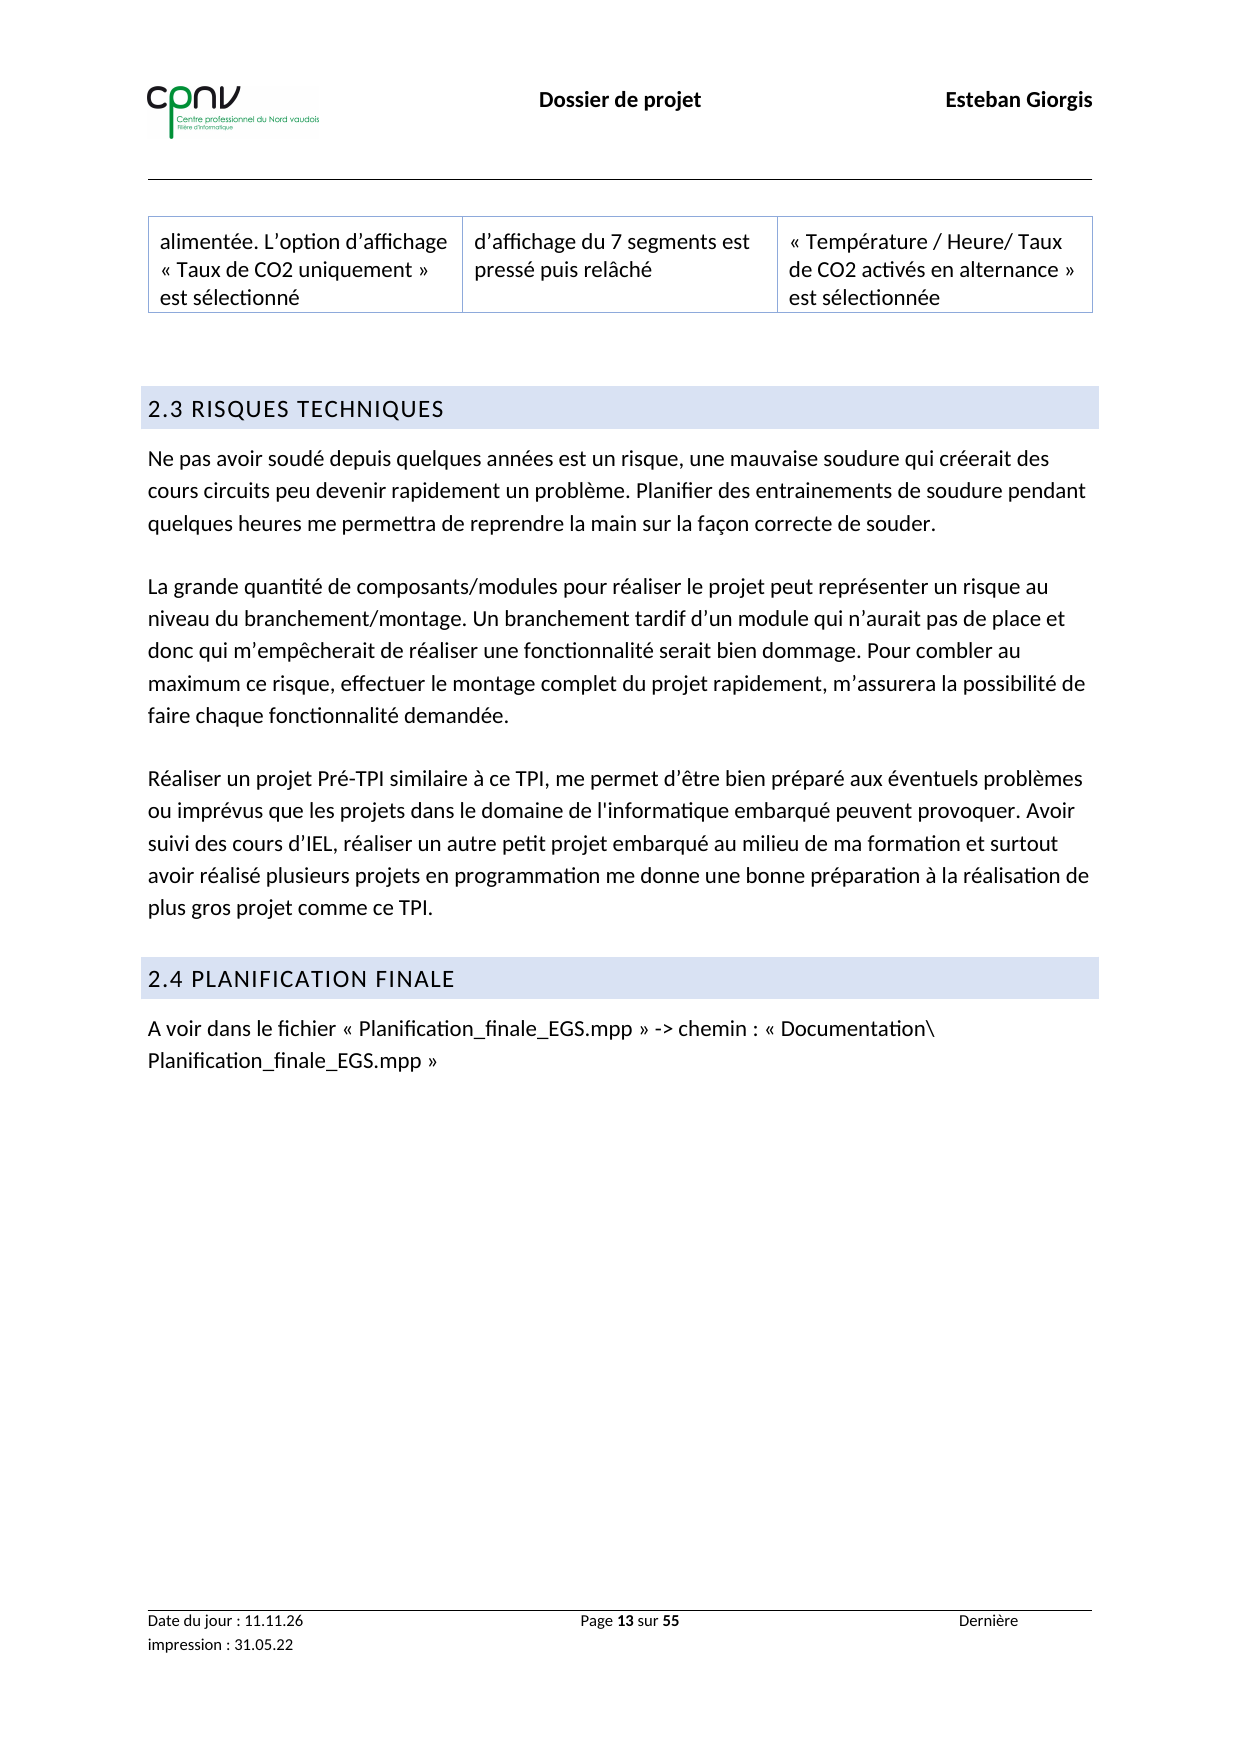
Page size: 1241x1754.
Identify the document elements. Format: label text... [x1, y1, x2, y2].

text Ne pas avoir soudé depuis quelques années est un risque, une mauvaise soudure qui créerait des cours circuits peu devenir rapidement un problème. Planifier des entrainements de soudure pendant quelques heures me permettra de reprendre la main sur la façon correcte de souder. [148, 444, 1092, 537]
text A voir dans le fichier « Planification_finale_EGS.mpp » -> chemin : « Documentation\ Planification_finale_EGS.mpp » [148, 1014, 1092, 1075]
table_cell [149, 217, 462, 312]
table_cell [463, 217, 777, 312]
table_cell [778, 217, 1092, 312]
picture [147, 86, 319, 139]
subtitle 2.4 Planification finale [148, 963, 1092, 993]
subtitle 2.3 Risques techniques [148, 393, 1092, 423]
text La grande quantité de composants/modules pour réaliser le projet peut représenter un risque au niveau du branchement/montage. Un branchement tardif d’un module qui n’aurait pas de place et donc qui m’empêcherait de réaliser une fonctionnalité serait bien dommage. Pour combler au maximum ce risque, effectuer le montage complet du projet rapidement, m’assurera la possibilité de faire chaque fonctionnalité demandée. [148, 572, 1092, 729]
text Réaliser un projet Pré-TPI similaire à ce TPI, me permet d’être bien préparé aux éventuels problèmes ou imprévus que les projets dans le domaine de l'informatique embarqué peuvent provoquer. Avoir suivi des cours d’IEL, réaliser un autre petit projet embarqué au milieu de ma formation et surtout avoir réalisé plusieurs projets en programmation me donne une bonne préparation à la réalisation de plus gros projet comme ce TPI. [148, 764, 1092, 921]
